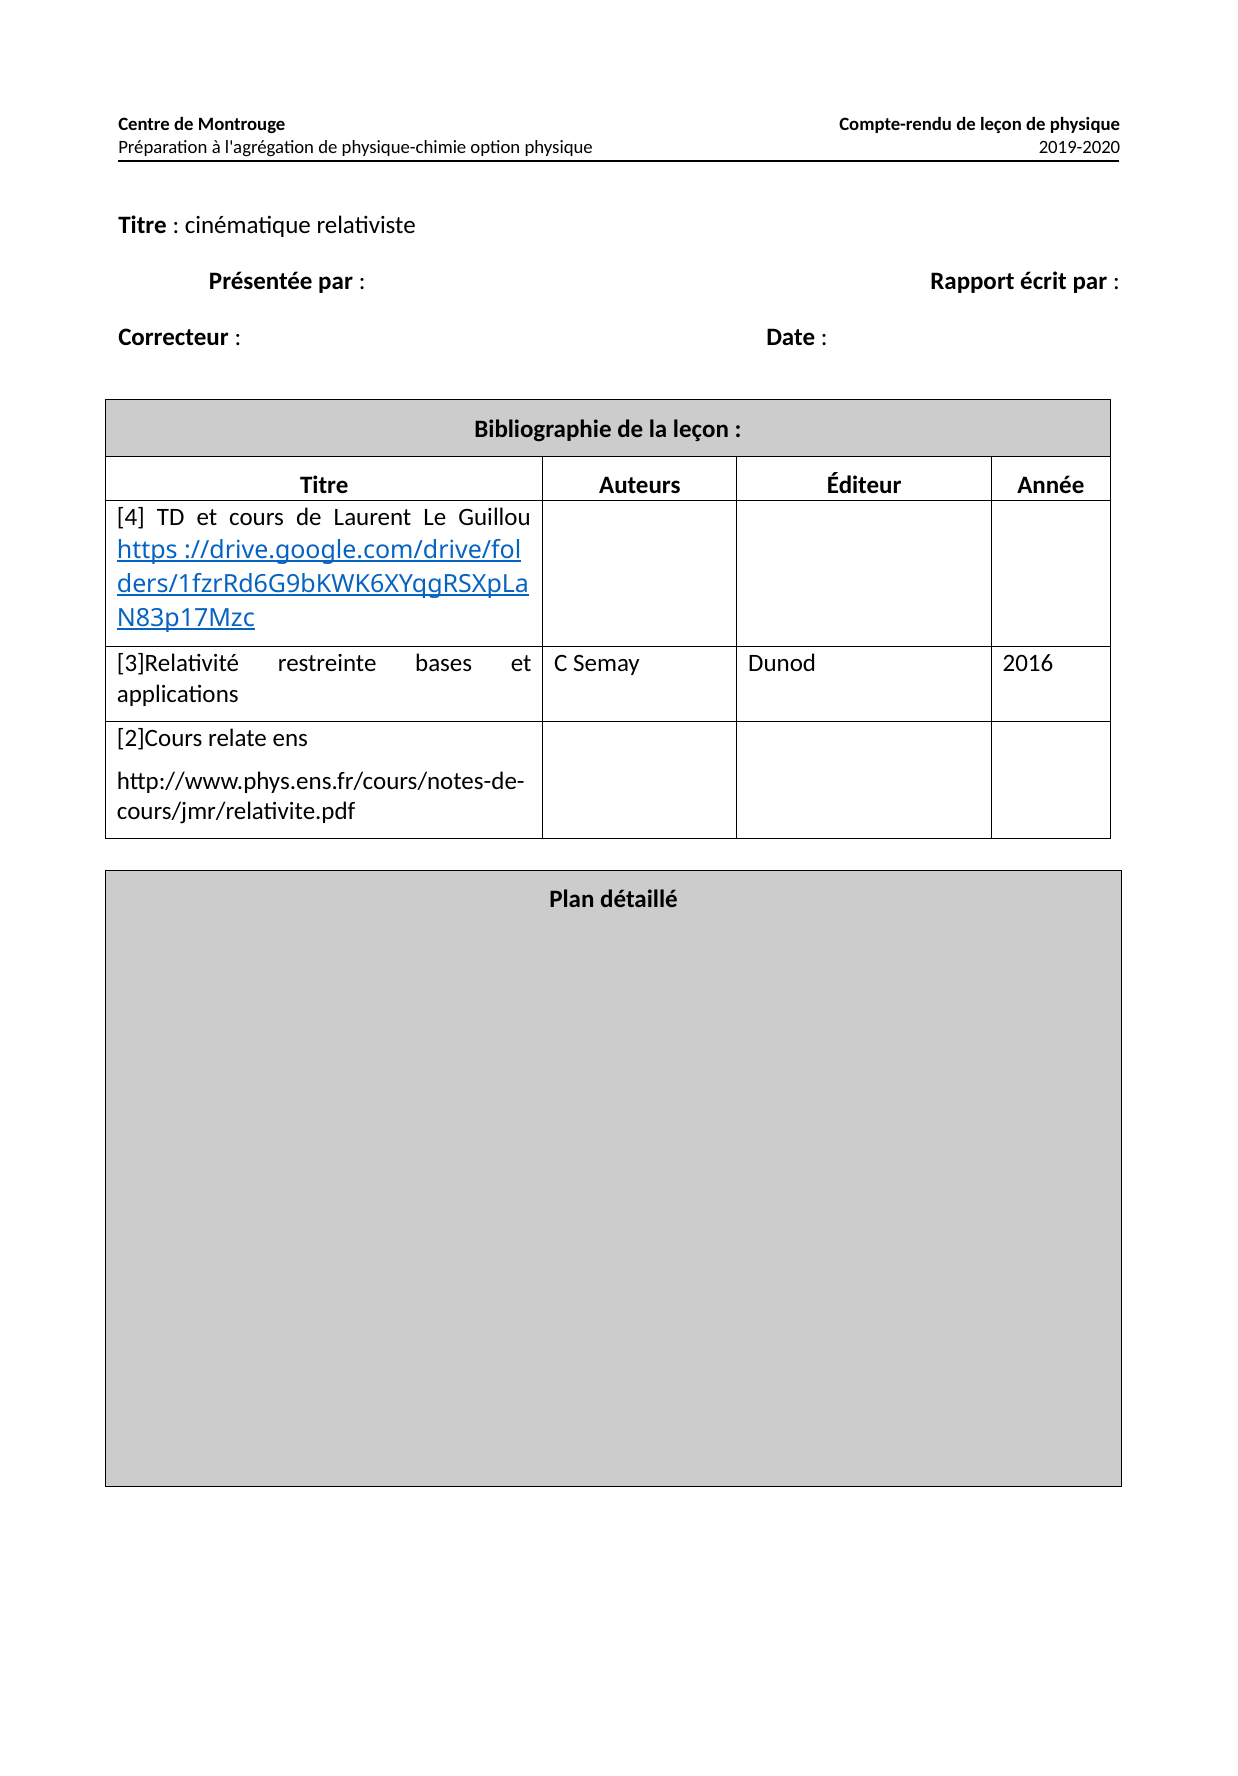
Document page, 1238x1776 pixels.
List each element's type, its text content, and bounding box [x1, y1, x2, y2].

table_cell Titre [106, 457, 542, 500]
table_header Plan détaillé [106, 871, 1121, 1486]
table_cell C Semay [543, 647, 736, 721]
table_cell Auteurs [543, 457, 736, 500]
text Titre : cinématique relativiste [118, 209, 1119, 240]
table_cell [543, 722, 736, 838]
table_cell Année [992, 457, 1110, 500]
table_cell [737, 722, 991, 838]
table_cell Éditeur [737, 457, 991, 500]
table_cell [992, 722, 1110, 838]
table_header Bibliographie de la leçon : [106, 400, 1110, 456]
table_cell [992, 501, 1110, 646]
table_cell [4] TD et cours de Laurent Le Guillou https ://drive.google.com/drive/folders/1fzrRd6G9bKWK6XYqgRSXpLaN83p17Mzc [106, 501, 542, 646]
text Correcteur : Date : [118, 321, 1119, 351]
table_cell [543, 501, 736, 646]
table_cell Dunod [737, 647, 991, 721]
table_cell [3]Relativité restreinte bases et applications [106, 647, 542, 721]
table_cell [2]Cours relate ens http://www.phys.ens.fr/cours/notes-de-cours/jmr/relativite.pdf [106, 722, 542, 838]
table_cell [737, 501, 991, 646]
table_cell 2016 [992, 647, 1110, 721]
text Présentée par : Rapport écrit par : [118, 265, 1119, 296]
